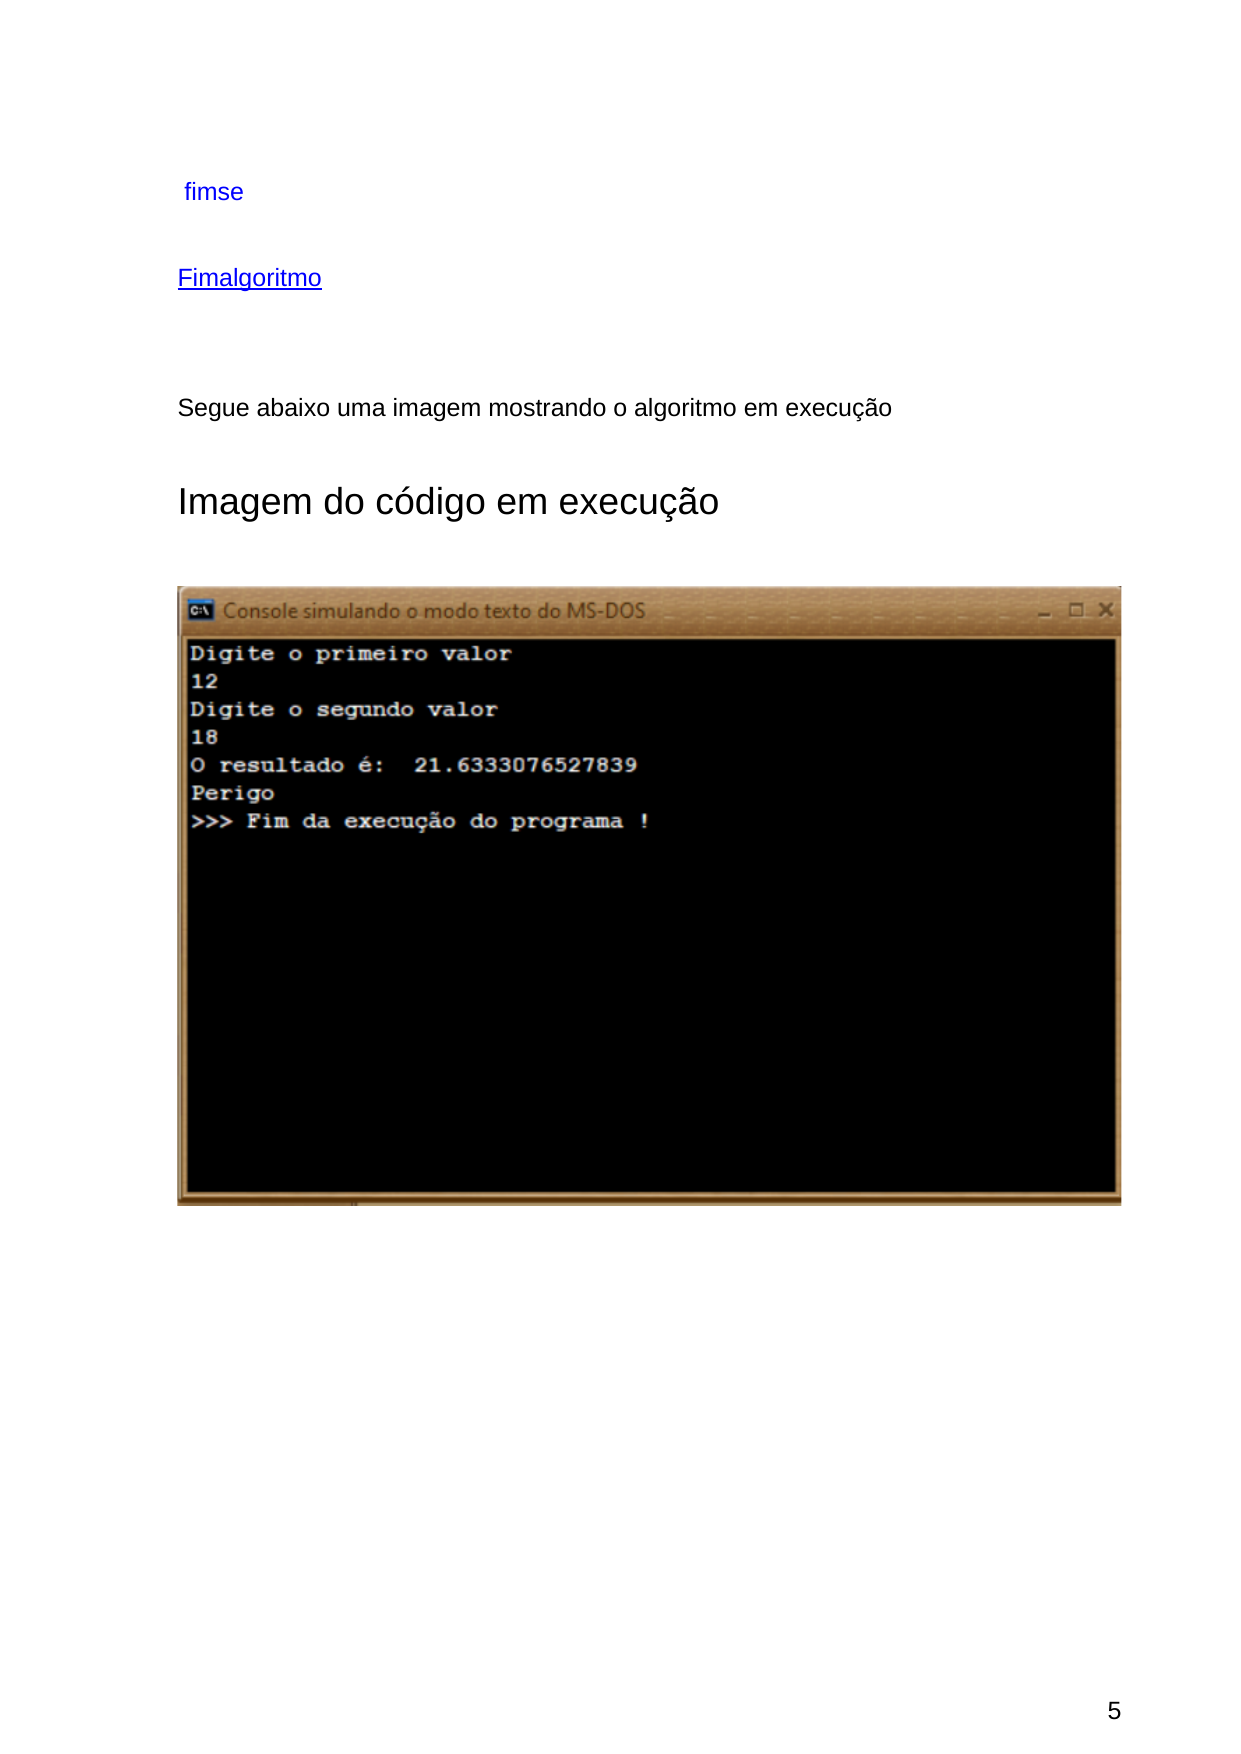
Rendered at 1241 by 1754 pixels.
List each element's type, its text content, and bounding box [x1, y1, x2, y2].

text Segue abaixo uma imagem mostrando o algoritmo em execução [177, 393, 1121, 422]
text Fimalgoritmo [177, 263, 1121, 292]
text fimse [177, 177, 1121, 206]
picture [177, 586, 1122, 1206]
text Imagem do código em execução [177, 479, 1121, 522]
